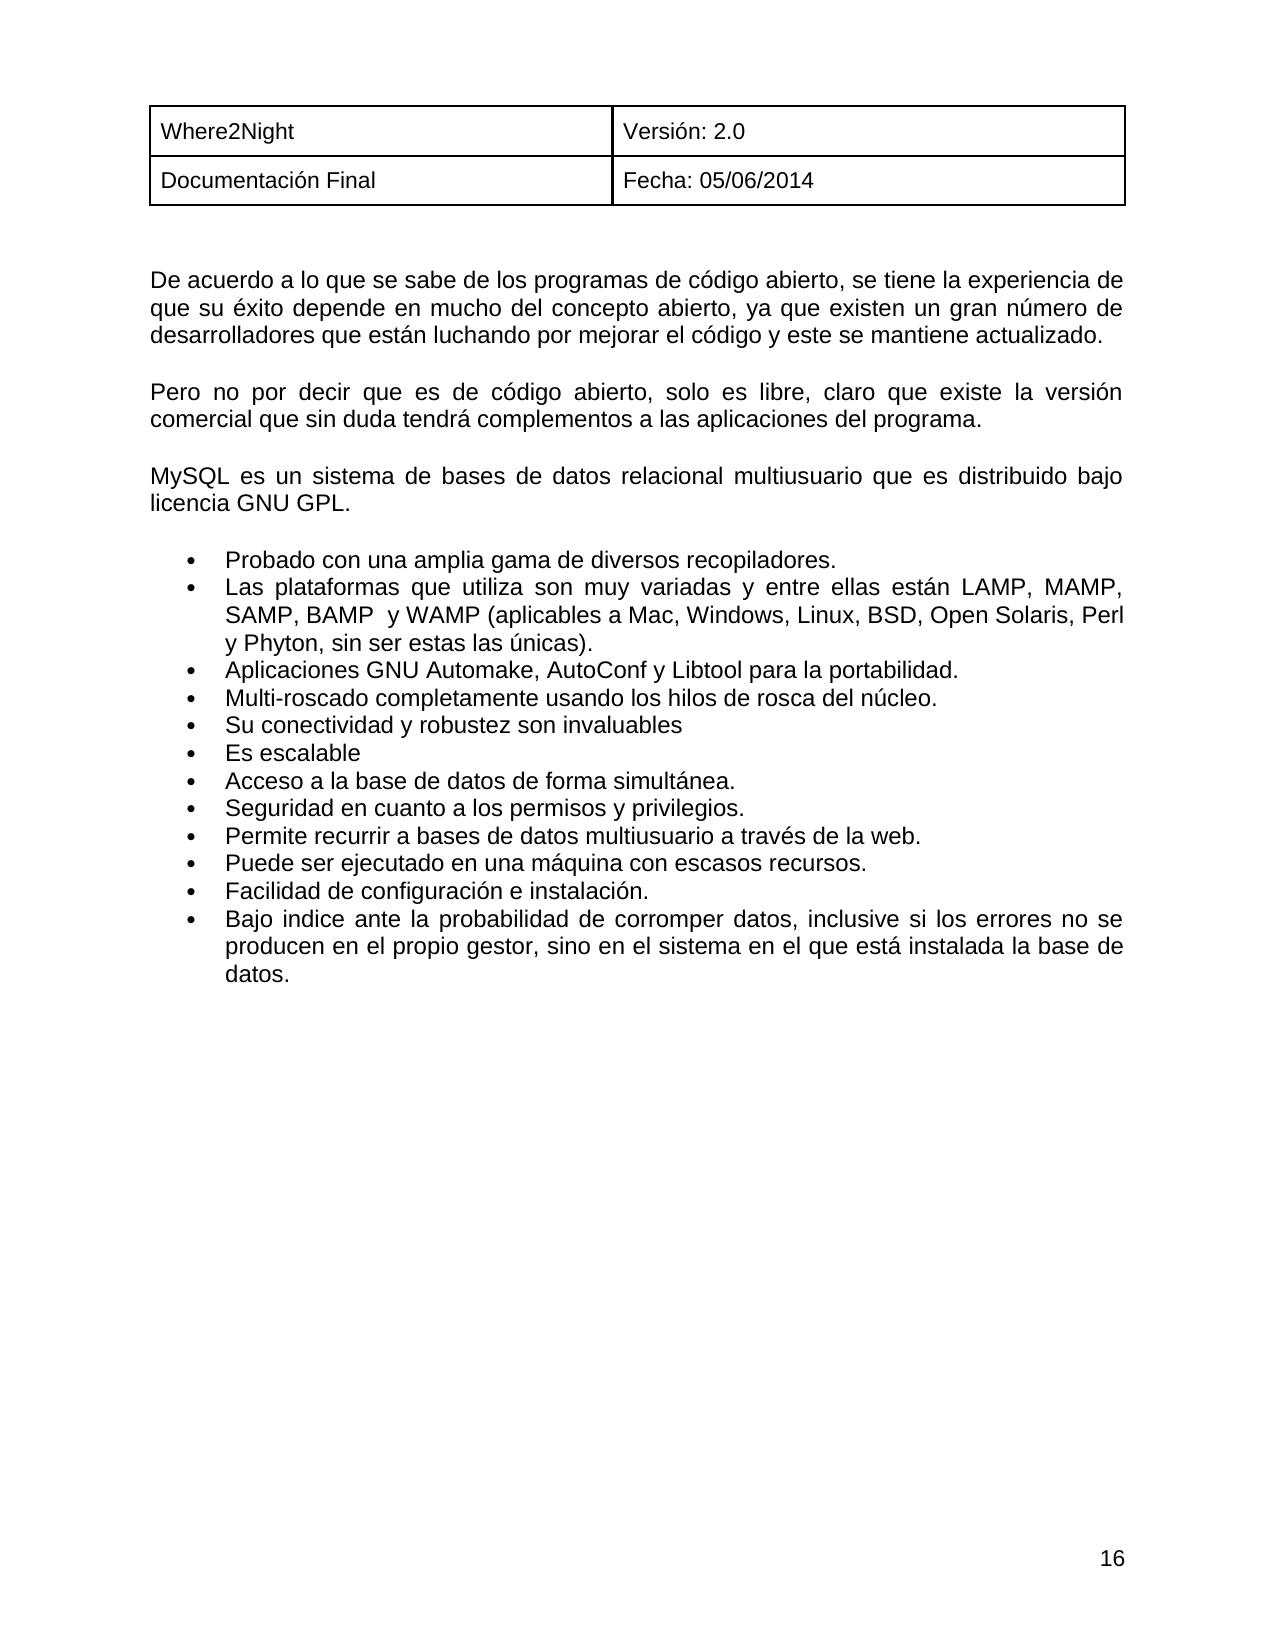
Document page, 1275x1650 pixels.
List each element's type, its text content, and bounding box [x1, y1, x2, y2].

list Acceso a la base de datos de forma simultánea. [187, 767, 1125, 794]
text Pero no por decir que es de código abierto, solo es libre, claro que existe la versión comercial que sin duda tendrá complementos a las aplicaciones del programa. [150, 378, 1125, 433]
text MySQL es un sistema de bases de datos relacional multiusuario que es distribuido bajo licencia GNU GPL. [150, 462, 1125, 517]
list Aplicaciones GNU Automake, AutoConf y Libtool para la portabilidad. [187, 656, 1125, 684]
list Probado con una amplia gama de diversos recopiladores. [187, 546, 1125, 573]
list Multi-roscado completamente usando los hilos de rosca del núcleo. [187, 684, 1125, 711]
list Su conectividad y robustez son invaluables [187, 711, 1125, 739]
list Facilidad de configuración e instalación. [187, 877, 1125, 904]
list Bajo indice ante la probabilidad de corromper datos, inclusive si los errores no se producen en el propio gestor, sino en el sistema en el que está instalada la base de datos. [187, 904, 1125, 987]
list Puede ser ejecutado en una máquina con escasos recursos. [187, 849, 1125, 877]
text De acuerdo a lo que se sabe de los programas de código abierto, se tiene la experiencia de que su éxito depende en mucho del concepto abierto, ya que existen un gran número de desarrolladores que están luchando por mejorar el código y este se mantiene actualizado. [150, 266, 1125, 349]
list Las plataformas que utiliza son muy variadas y entre ellas están LAMP, MAMP, SAMP, BAMP y WAMP (aplicables a Mac, Windows, Linux, BSD, Open Solaris, Perl y Phyton, sin ser estas las únicas). [187, 573, 1125, 656]
list Es escalable [187, 739, 1125, 767]
list Permite recurrir a bases de datos multiusuario a través de la web. [187, 822, 1125, 849]
list Seguridad en cuanto a los permisos y privilegios. [187, 794, 1125, 822]
